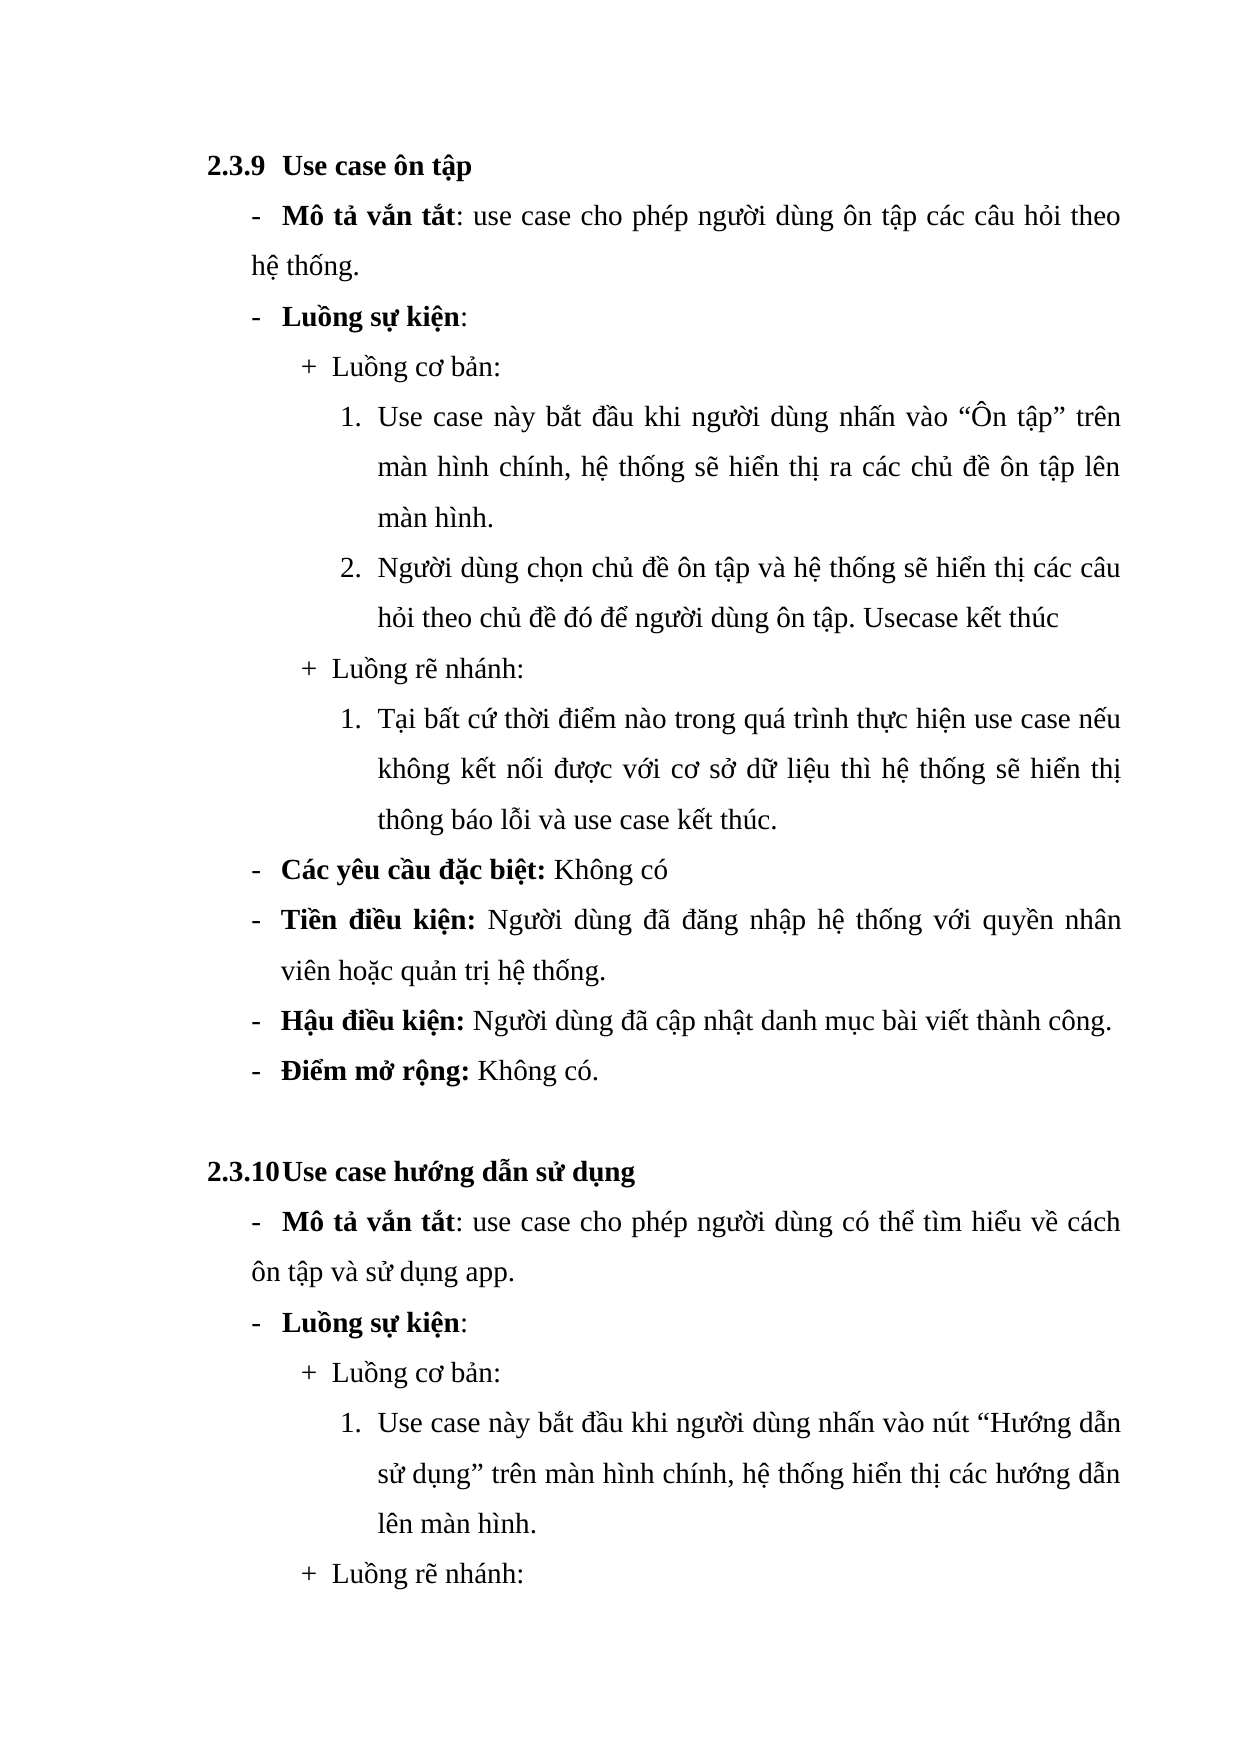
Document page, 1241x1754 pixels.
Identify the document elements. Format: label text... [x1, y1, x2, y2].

list Luồng sự kiện: [251, 1305, 1122, 1338]
list Mô tả vắn tắt: use case cho phép người dùng có thể tìm hiểu về cách ôn tập và sử dụng app. [251, 1204, 1122, 1288]
subtitle Use case hướng dẫn sử dụng [207, 1154, 1122, 1187]
list Use case này bắt đầu khi người dùng nhấn vào nút “Hướng dẫn sử dụng” trên màn hình chính, hệ thống hiển thị các hướng dẫn lên màn hình. [340, 1406, 1122, 1540]
list Hậu điều kiện: Người dùng đã cập nhật danh mục bài viết thành công. [251, 1003, 1122, 1037]
text + Luồng rẽ nhánh: [301, 651, 1122, 684]
list + Luồng cơ bản: [289, 349, 1122, 382]
text + Luồng rẽ nhánh: [301, 1556, 1122, 1590]
list Các yêu cầu đặc biệt: Không có [251, 852, 1122, 886]
list Tiền điều kiện: Người dùng đã đăng nhập hệ thống với quyền nhân viên hoặc quản trị hệ thống. [251, 902, 1122, 986]
list Người dùng chọn chủ đề ôn tập và hệ thống sẽ hiển thị các câu hỏi theo chủ đề đó để người dùng ôn tập. Usecase kết thúc [340, 550, 1122, 634]
subtitle Use case ôn tập [207, 148, 1122, 181]
list Tại bất cứ thời điểm nào trong quá trình thực hiện use case nếu không kết nối được với cơ sở dữ liệu thì hệ thống sẽ hiển thị thông báo lỗi và use case kết thúc. [340, 701, 1122, 835]
list + Luồng cơ bản: [289, 1355, 1122, 1389]
list Luồng sự kiện: [251, 299, 1122, 332]
list Use case này bắt đầu khi người dùng nhấn vào “Ôn tập” trên màn hình chính, hệ thống sẽ hiển thị ra các chủ đề ôn tập lên màn hình. [340, 399, 1122, 533]
list Mô tả vắn tắt: use case cho phép người dùng ôn tập các câu hỏi theo hệ thống. [251, 198, 1122, 282]
list Điểm mở rộng: Không có. [251, 1053, 1122, 1087]
